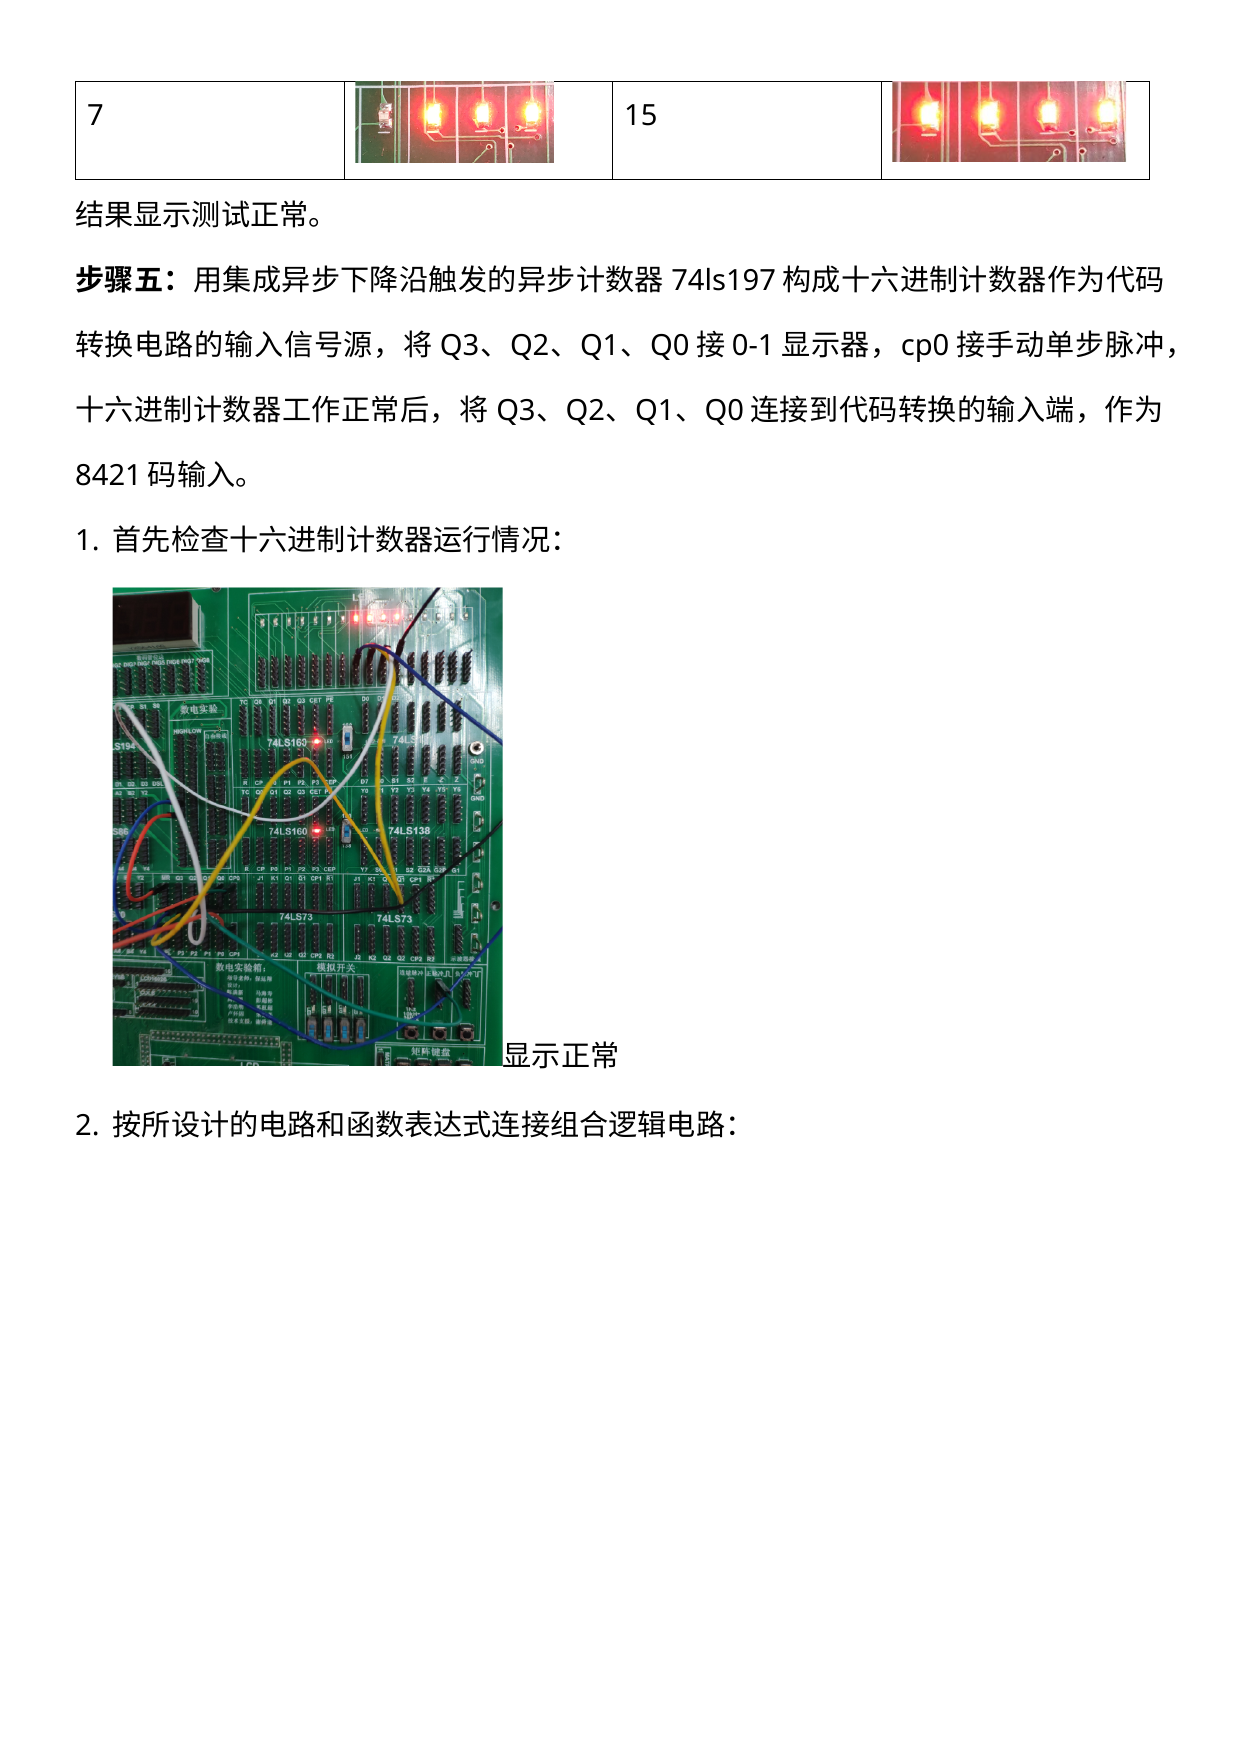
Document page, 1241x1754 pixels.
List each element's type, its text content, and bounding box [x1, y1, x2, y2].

table_cell 7 [76, 82, 344, 179]
table_cell [882, 82, 1149, 179]
table_cell 15 [613, 82, 881, 179]
text 步骤五：用集成异步下降沿触发的异步计数器74ls197构成十六进制计数器作为代码转换电路的输入信号源，将Q3、Q2、Q1、Q0接0-1显示器，cp0接手动单步脉冲，十六进制计数器工作正常后，将Q3、Q2、Q1、Q0连接到代码转换的输入端，作为8421码输入。 [75, 245, 1165, 505]
text 结果显示测试正常。 [75, 180, 1165, 245]
picture [355, 81, 554, 163]
list 按所设计的电路和函数表达式连接组合逻辑电路： [75, 1090, 1165, 1155]
picture [112, 586, 503, 1066]
picture [892, 81, 1127, 162]
list 首先检查十六进制计数器运行情况： [75, 505, 1165, 570]
table_cell [345, 82, 612, 179]
